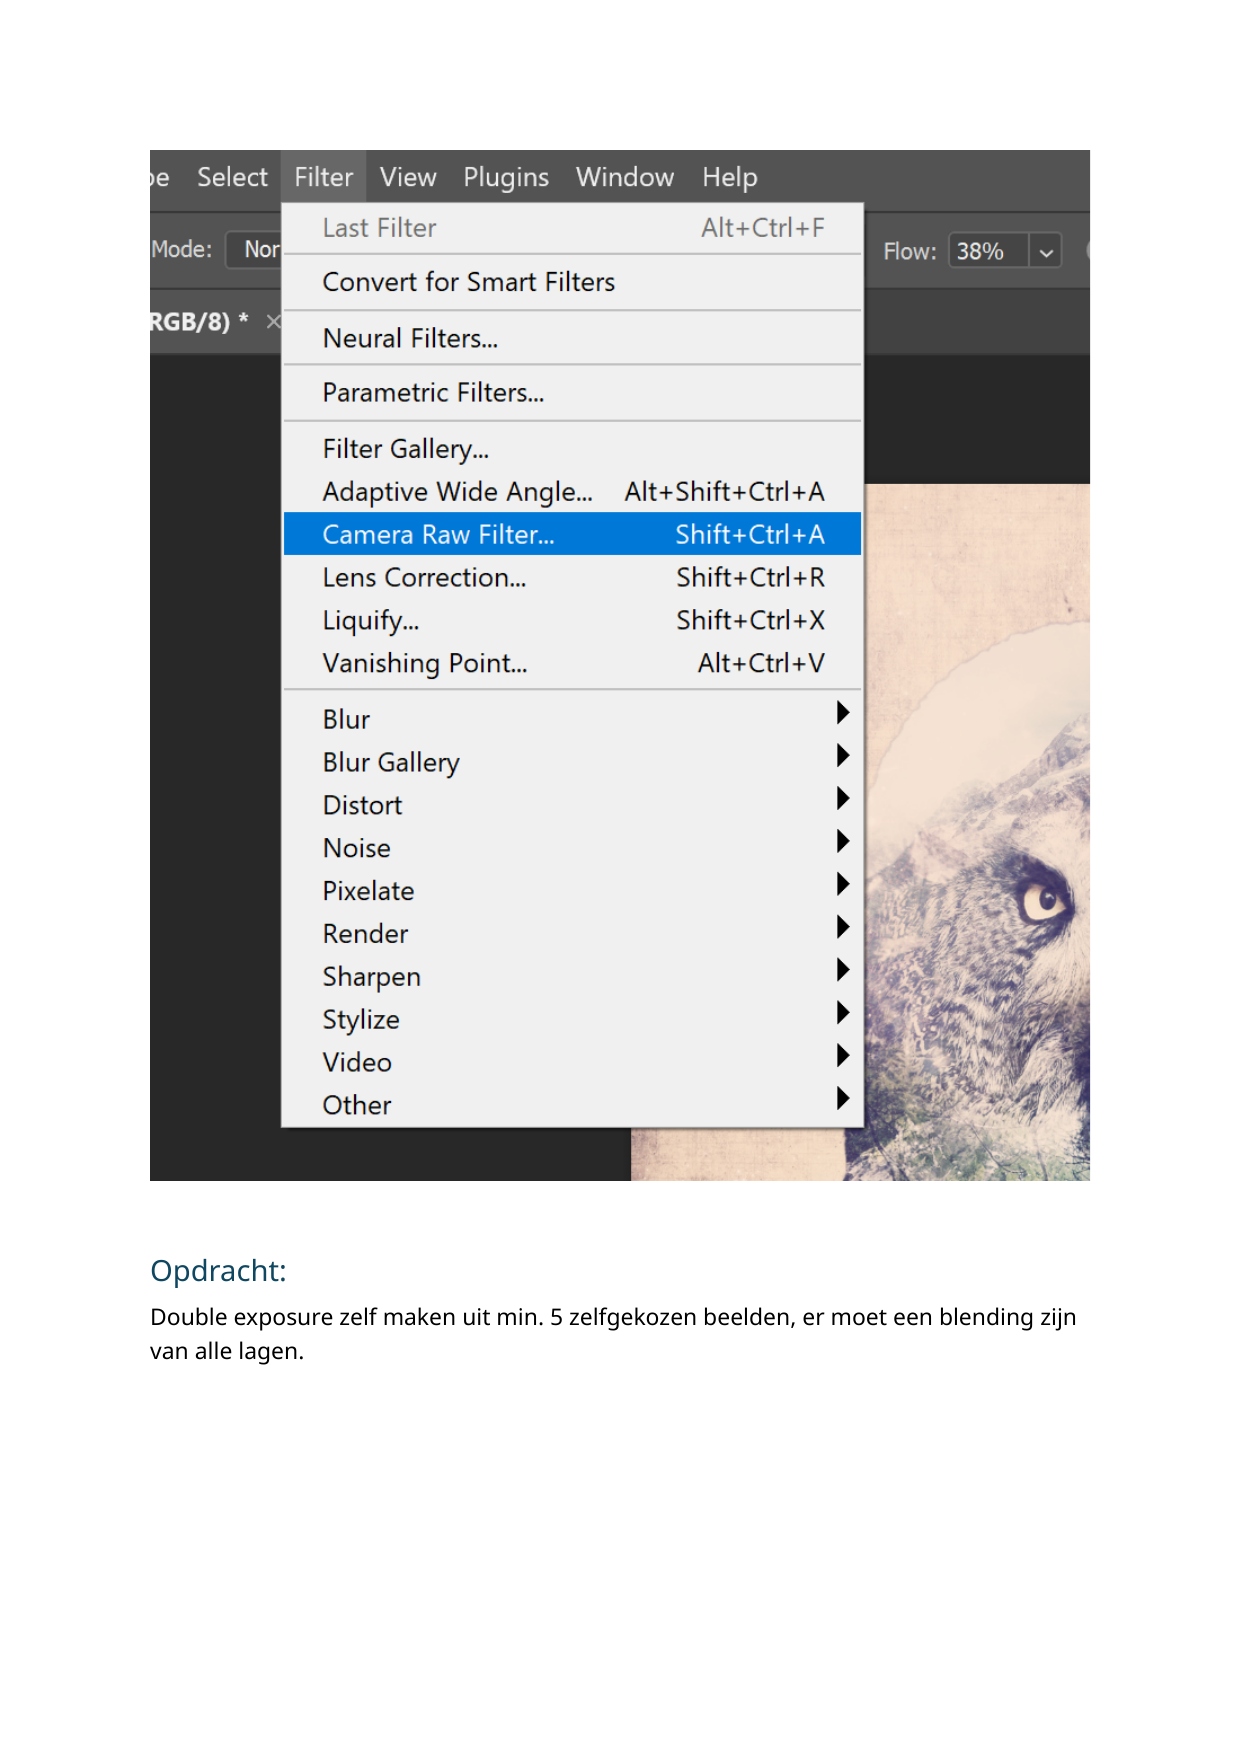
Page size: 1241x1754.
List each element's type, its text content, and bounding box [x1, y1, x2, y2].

picture [150, 150, 1091, 1181]
subtitle Opdracht: [150, 1250, 1090, 1289]
text Double exposure zelf maken uit min. 5 zelfgekozen beelden, er moet een blending zijn van alle lagen. [150, 1301, 1090, 1366]
